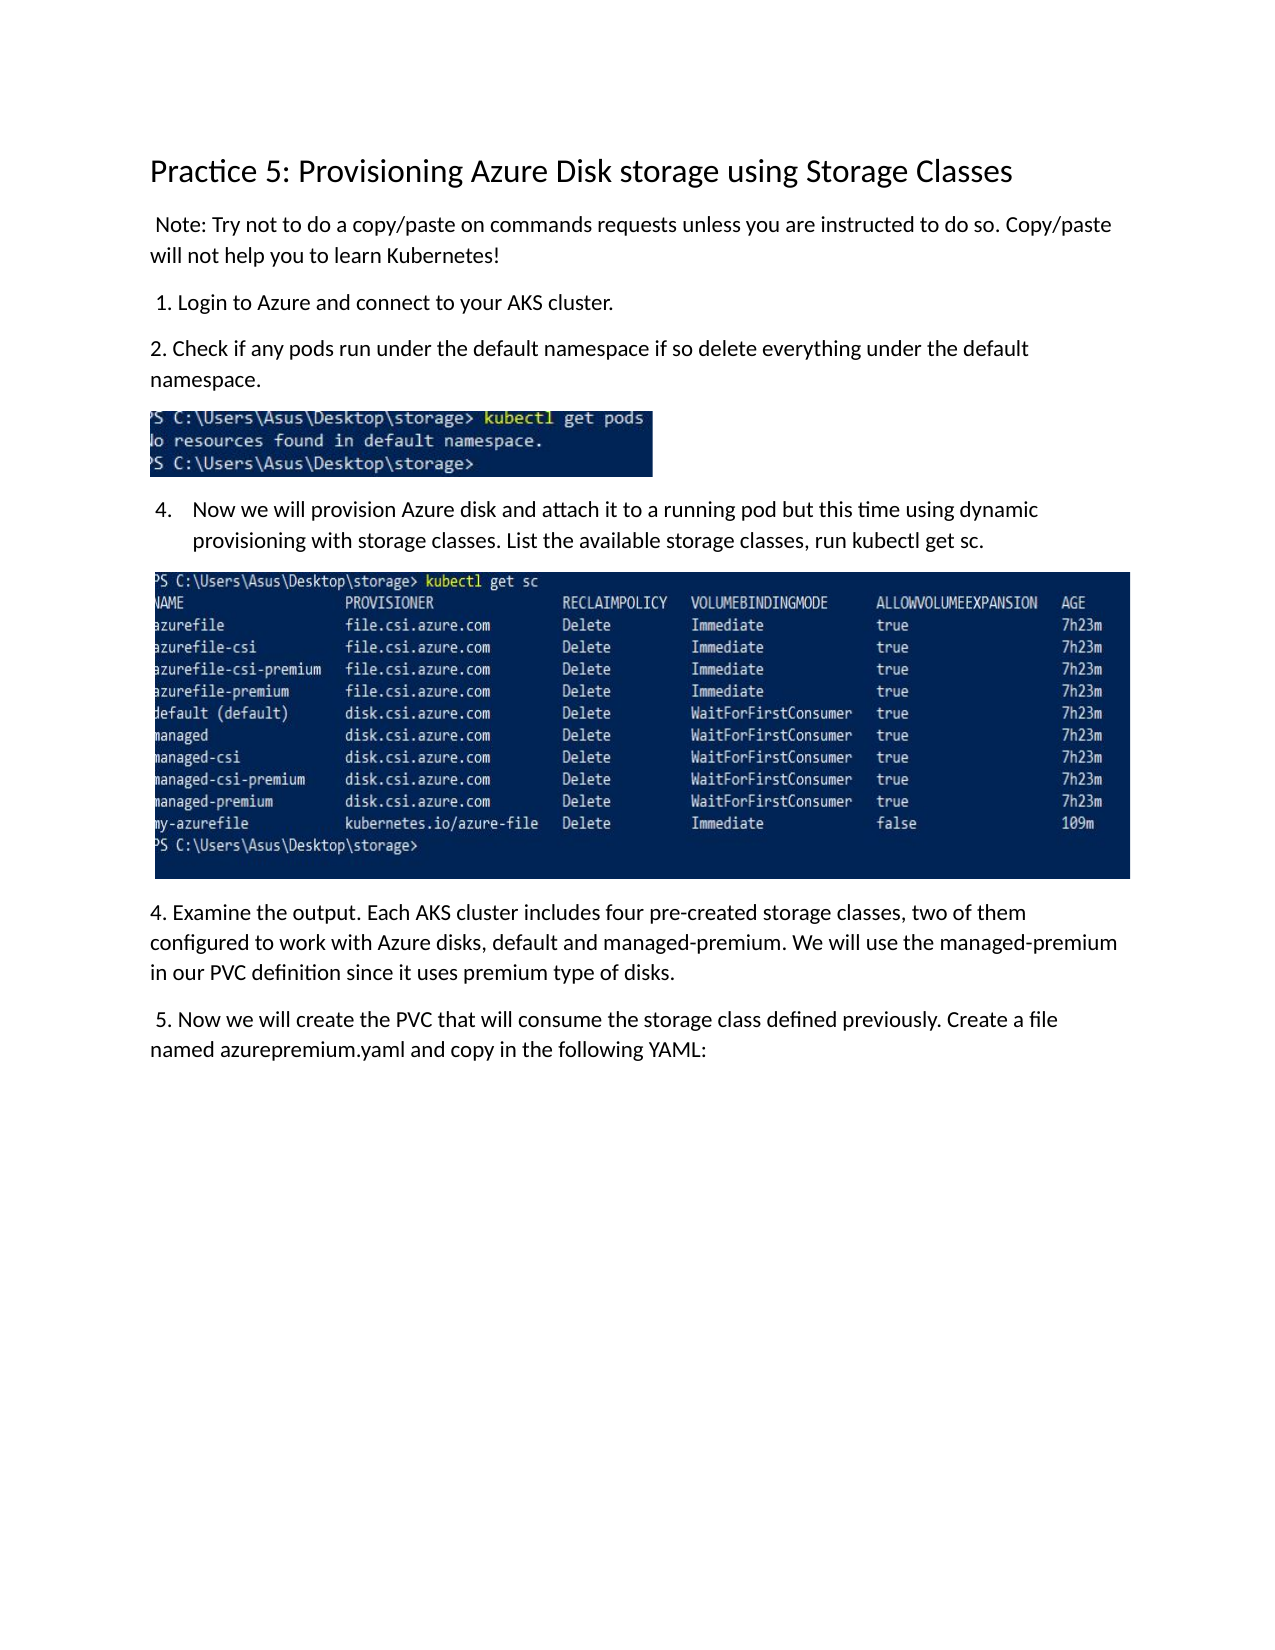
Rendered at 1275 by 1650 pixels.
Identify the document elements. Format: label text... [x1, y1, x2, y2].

text 4. Examine the output. Each AKS cluster includes four pre-created storage classes, two of them configured to work with Azure disks, default and managed-premium. We will use the managed-premium in our PVC definition since it uses premium type of disks. [150, 898, 1125, 986]
text 5. Now we will create the PVC that will consume the storage class defined previously. Create a file named azurepremium.yaml and copy in the following YAML: [150, 1005, 1125, 1063]
text 1. Login to Azure and connect to your AKS cluster. [150, 288, 1125, 316]
picture [150, 411, 653, 477]
text Practice 5: Provisioning Azure Disk storage using Storage Classes [150, 150, 1125, 191]
text Note: Try not to do a copy/paste on commands requests unless you are instructed to do so. Copy/paste will not help you to learn Kubernetes! [150, 211, 1125, 269]
list Now we will provision Azure disk and attach it to a running pod but this time using dynamic provisioning with storage classes. List the available storage classes, run kubectl get sc. [155, 496, 1125, 554]
text 2. Check if any pods run under the default namespace if so delete everything under the default namespace. [150, 334, 1125, 393]
picture [155, 572, 1130, 879]
